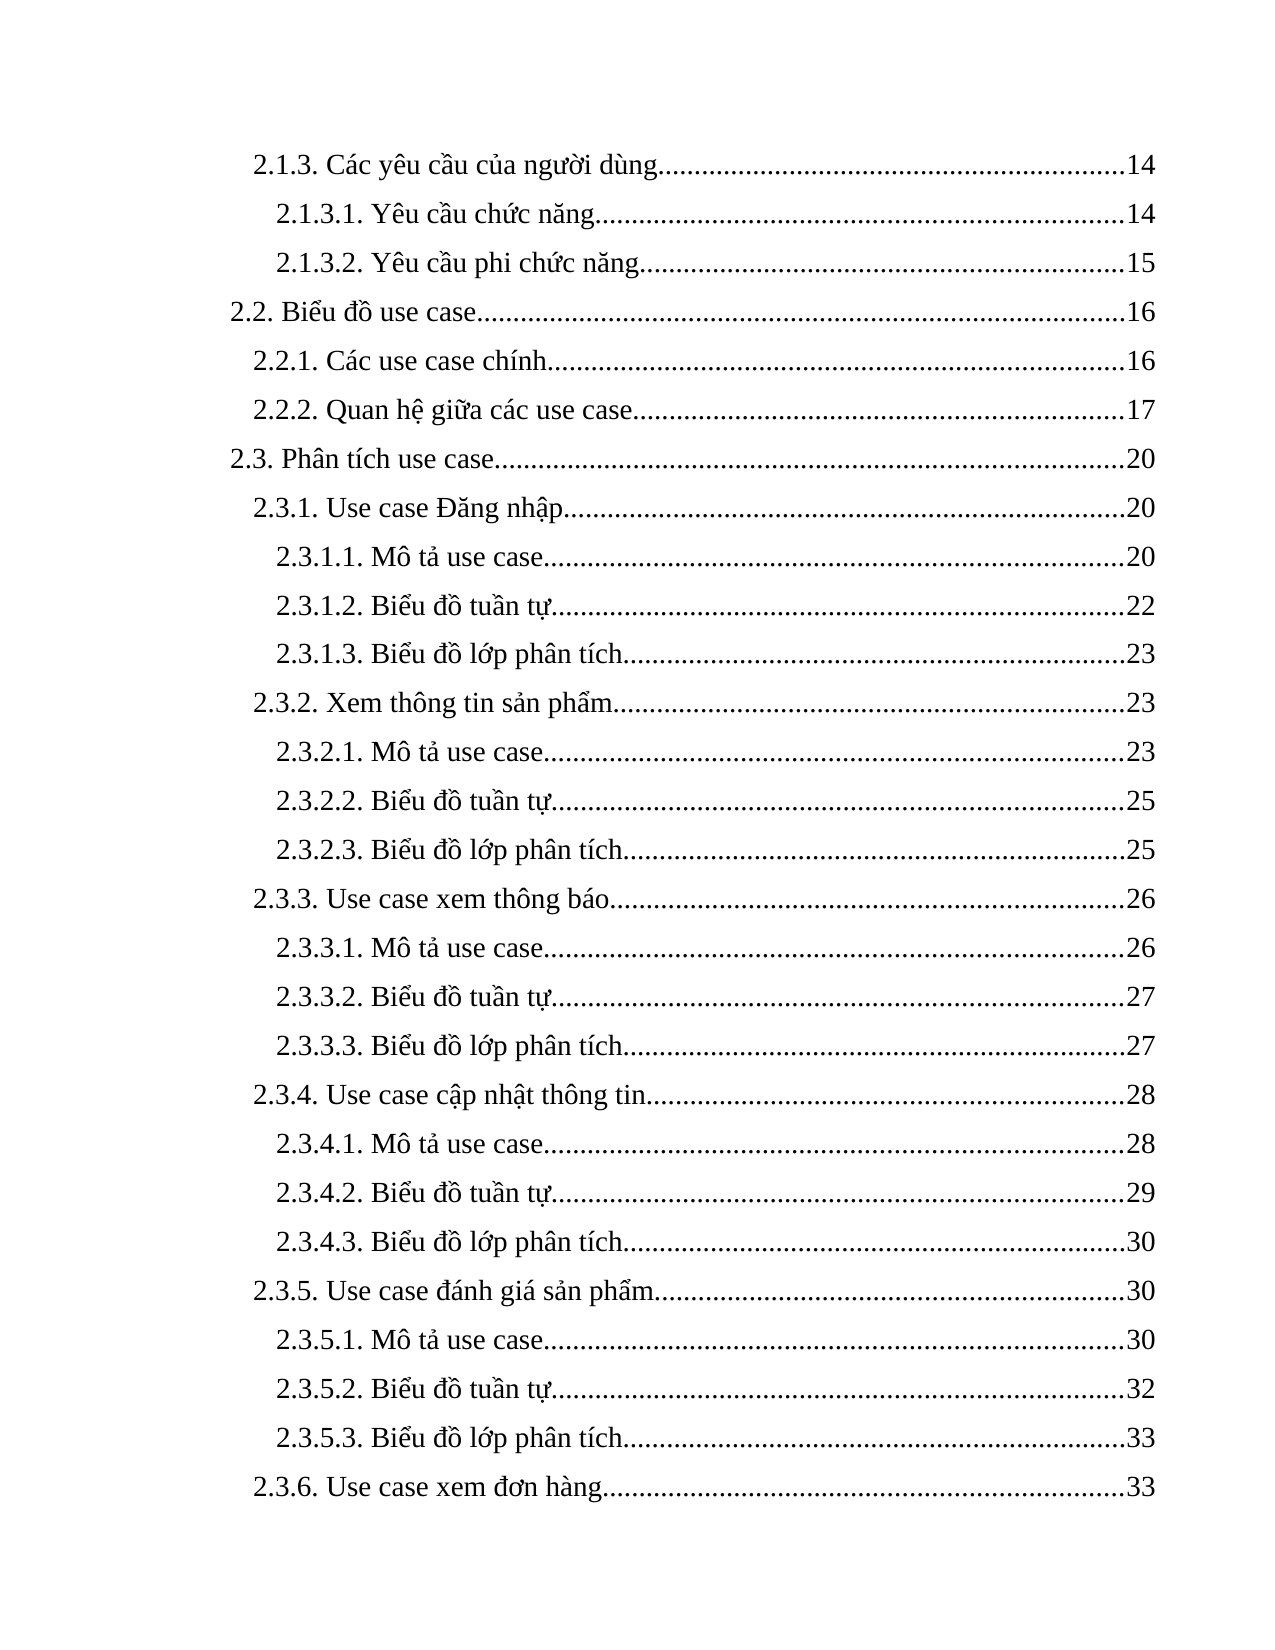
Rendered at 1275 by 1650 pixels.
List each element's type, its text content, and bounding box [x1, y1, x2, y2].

text 2.3.2.1. Mô tả use case 23 [276, 734, 1156, 768]
text 2.2. Biểu đồ use case 16 [230, 294, 1156, 327]
text 2.3.4.2. Biểu đồ tuần tự 29 [276, 1175, 1156, 1209]
text 2.3.5.3. Biểu đồ lớp phân tích 33 [276, 1420, 1156, 1453]
text 2.3.5. Use case đánh giá sản phẩm 30 [253, 1273, 1156, 1307]
text 2.3.1.1. Mô tả use case 20 [276, 539, 1156, 572]
text 2.2.2. Quan hệ giữa các use case 17 [253, 392, 1156, 425]
text 2.3.1.2. Biểu đồ tuần tự 22 [276, 588, 1156, 621]
text 2.3.1. Use case Đăng nhập 20 [253, 490, 1156, 523]
text 2.3.1.3. Biểu đồ lớp phân tích 23 [276, 637, 1156, 670]
text 2.3.2. Xem thông tin sản phẩm 23 [253, 686, 1156, 719]
text 2.3.5.1. Mô tả use case 30 [276, 1322, 1156, 1356]
text 2.3. Phân tích use case 20 [230, 441, 1156, 474]
text 2.1.3. Các yêu cầu của người dùng 14 [253, 147, 1156, 181]
text 2.3.4.1. Mô tả use case 28 [276, 1126, 1156, 1160]
text 2.1.3.2. Yêu cầu phi chức năng 15 [276, 245, 1156, 278]
text 2.3.3. Use case xem thông báo 26 [253, 881, 1156, 915]
text 2.3.2.2. Biểu đồ tuần tự 25 [276, 783, 1156, 817]
text 2.3.4.3. Biểu đồ lớp phân tích 30 [276, 1224, 1156, 1258]
text 2.3.3.1. Mô tả use case 26 [276, 930, 1156, 964]
text 2.3.4. Use case cập nhật thông tin 28 [253, 1077, 1156, 1111]
text 2.3.6. Use case xem đơn hàng 33 [253, 1469, 1156, 1502]
text 2.3.3.2. Biểu đồ tuần tự 27 [276, 979, 1156, 1013]
text 2.3.2.3. Biểu đồ lớp phân tích 25 [276, 832, 1156, 866]
text 2.1.3.1. Yêu cầu chức năng 14 [276, 196, 1156, 229]
text 2.2.1. Các use case chính 16 [253, 343, 1156, 376]
text 2.3.3.3. Biểu đồ lớp phân tích 27 [276, 1028, 1156, 1062]
text 2.3.5.2. Biểu đồ tuần tự 32 [276, 1371, 1156, 1404]
